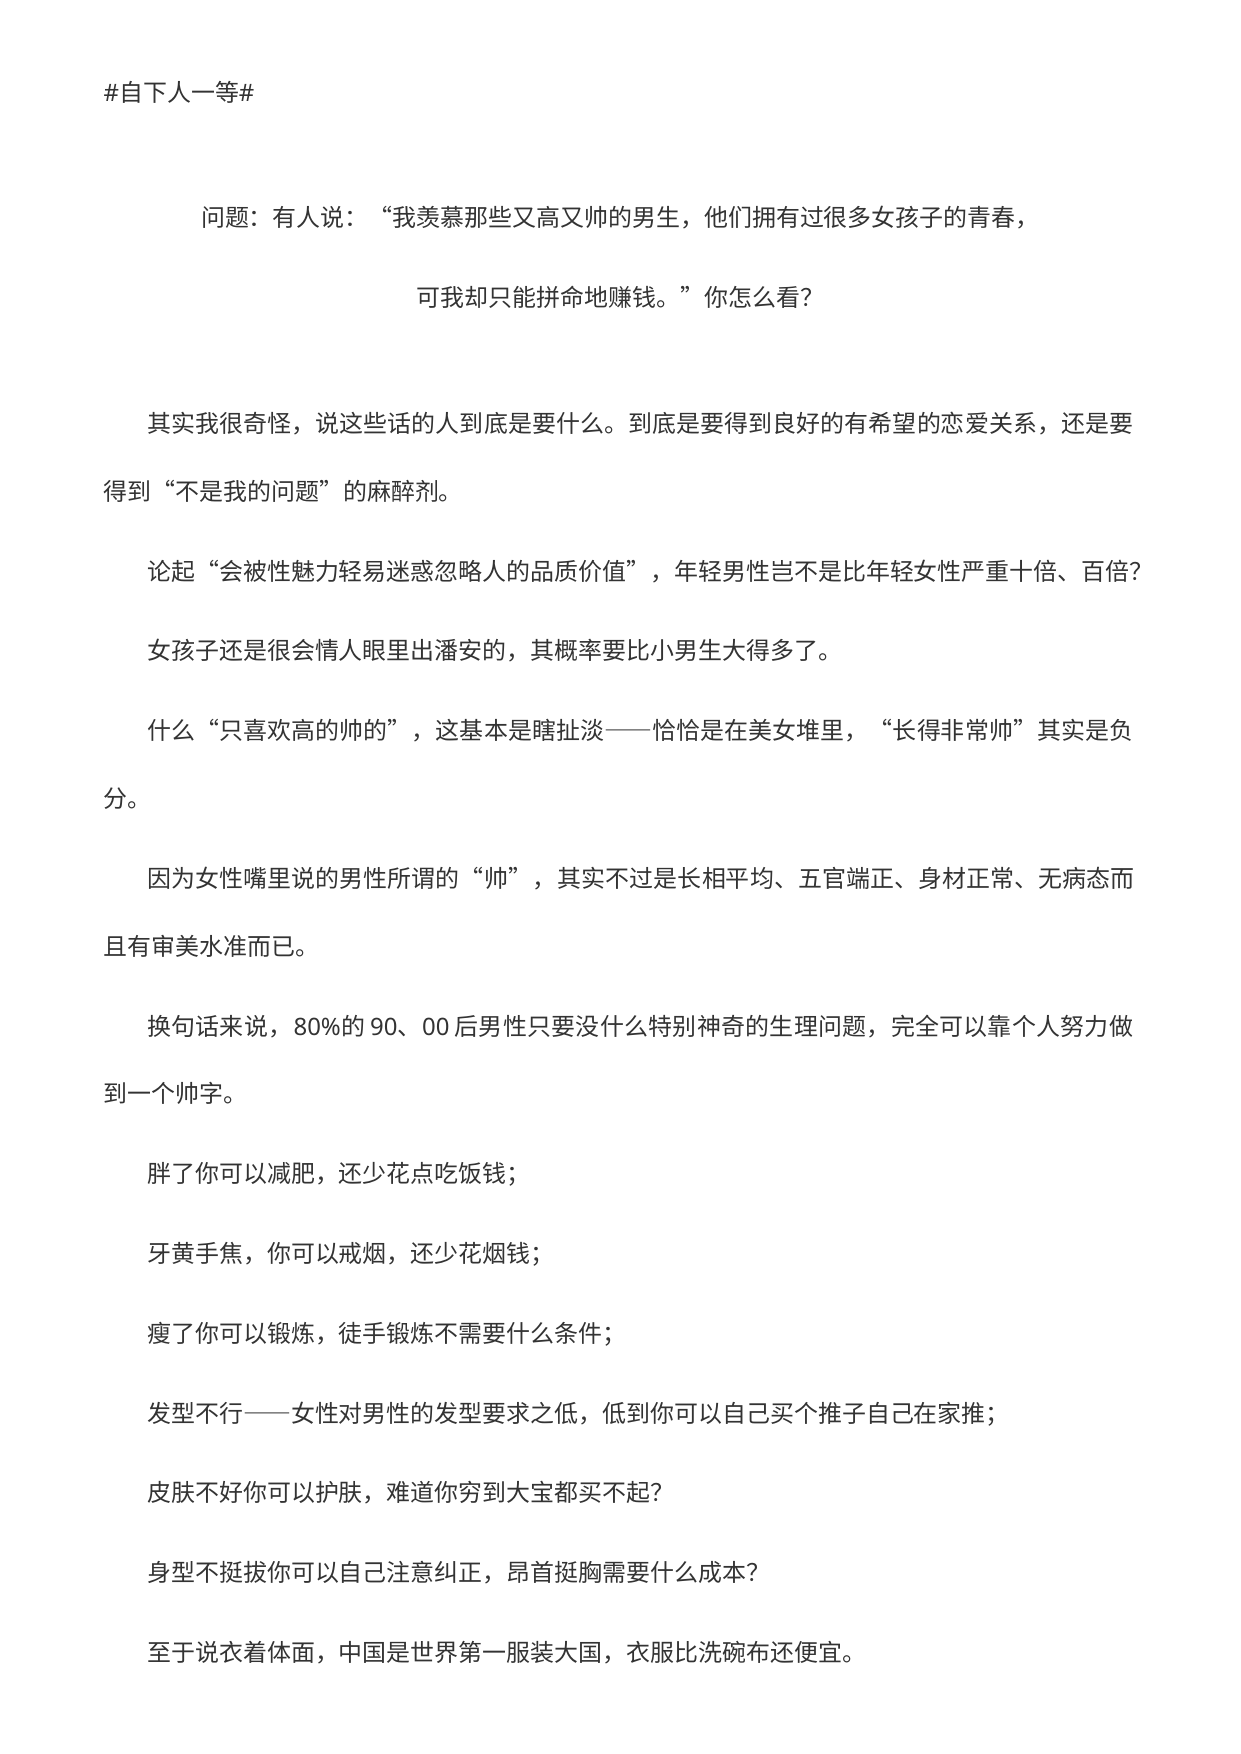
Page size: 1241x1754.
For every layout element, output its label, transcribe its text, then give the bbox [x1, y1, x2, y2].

text 换句话来说，80%的90、00后男性只要没什么特别神奇的生理问题，完全可以靠个人努力做到一个帅字。 [103, 991, 1137, 1126]
text 问题：有人说：“我羡慕那些又高又帅的男生，他们拥有过很多女孩子的青春， [103, 182, 1137, 250]
text #自下人一等# [103, 57, 1137, 125]
text 其实我很奇怪，说这些话的人到底是要什么。到底是要得到良好的有希望的恋爱关系，还是要得到“不是我的问题”的麻醉剂。 [103, 388, 1137, 524]
text 皮肤不好你可以护肤，难道你穷到大宝都买不起？ [103, 1457, 1137, 1525]
text 胖了你可以减肥，还少花点吃饭钱； [103, 1138, 1137, 1206]
text 因为女性嘴里说的男性所谓的“帅”，其实不过是长相平均、五官端正、身材正常、无病态而且有审美水准而已。 [103, 843, 1137, 979]
text 身型不挺拔你可以自己注意纠正，昂首挺胸需要什么成本？ [103, 1537, 1137, 1605]
text 瘦了你可以锻炼，徒手锻炼不需要什么条件； [103, 1298, 1137, 1366]
text 牙黄手焦，你可以戒烟，还少花烟钱； [103, 1218, 1137, 1286]
text 发型不行——女性对男性的发型要求之低，低到你可以自己买个推子自己在家推； [103, 1378, 1137, 1446]
text 女孩子还是很会情人眼里出潘安的，其概率要比小男生大得多了。 [103, 615, 1137, 683]
text 论起“会被性魅力轻易迷惑忽略人的品质价值”，年轻男性岂不是比年轻女性严重十倍、百倍？ [103, 536, 1137, 603]
text 什么“只喜欢高的帅的”，这基本是瞎扯淡——恰恰是在美女堆里，“长得非常帅”其实是负分。 [103, 695, 1137, 831]
text 至于说衣着体面，中国是世界第一服装大国，衣服比洗碗布还便宜。 [103, 1617, 1137, 1685]
text 可我却只能拼命地赚钱。”你怎么看？ [103, 262, 1137, 330]
